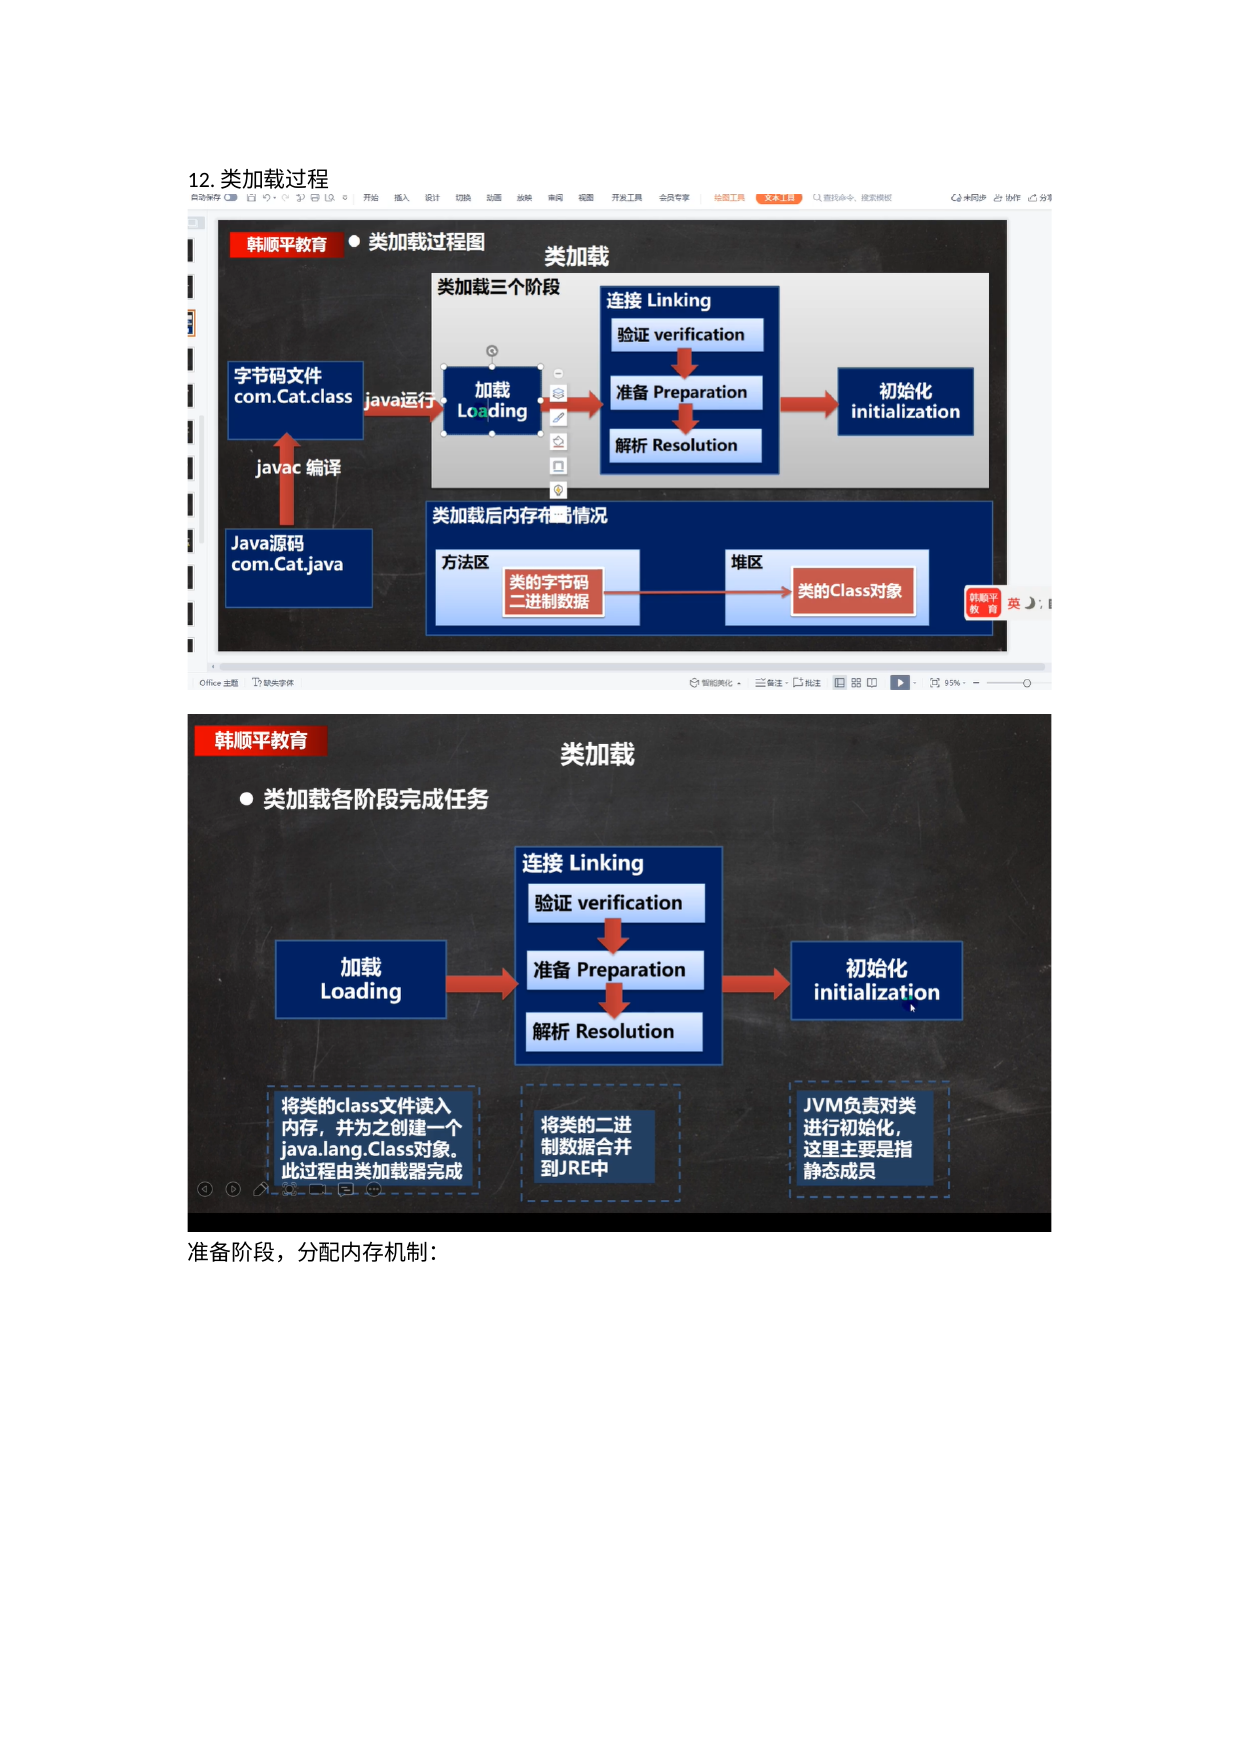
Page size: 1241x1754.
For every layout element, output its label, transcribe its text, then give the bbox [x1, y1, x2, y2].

list 类加载过程 [187, 162, 1053, 194]
list 准备阶段，分配内存机制： [187, 1234, 1053, 1267]
picture [187, 714, 1052, 1232]
picture [187, 194, 1052, 690]
